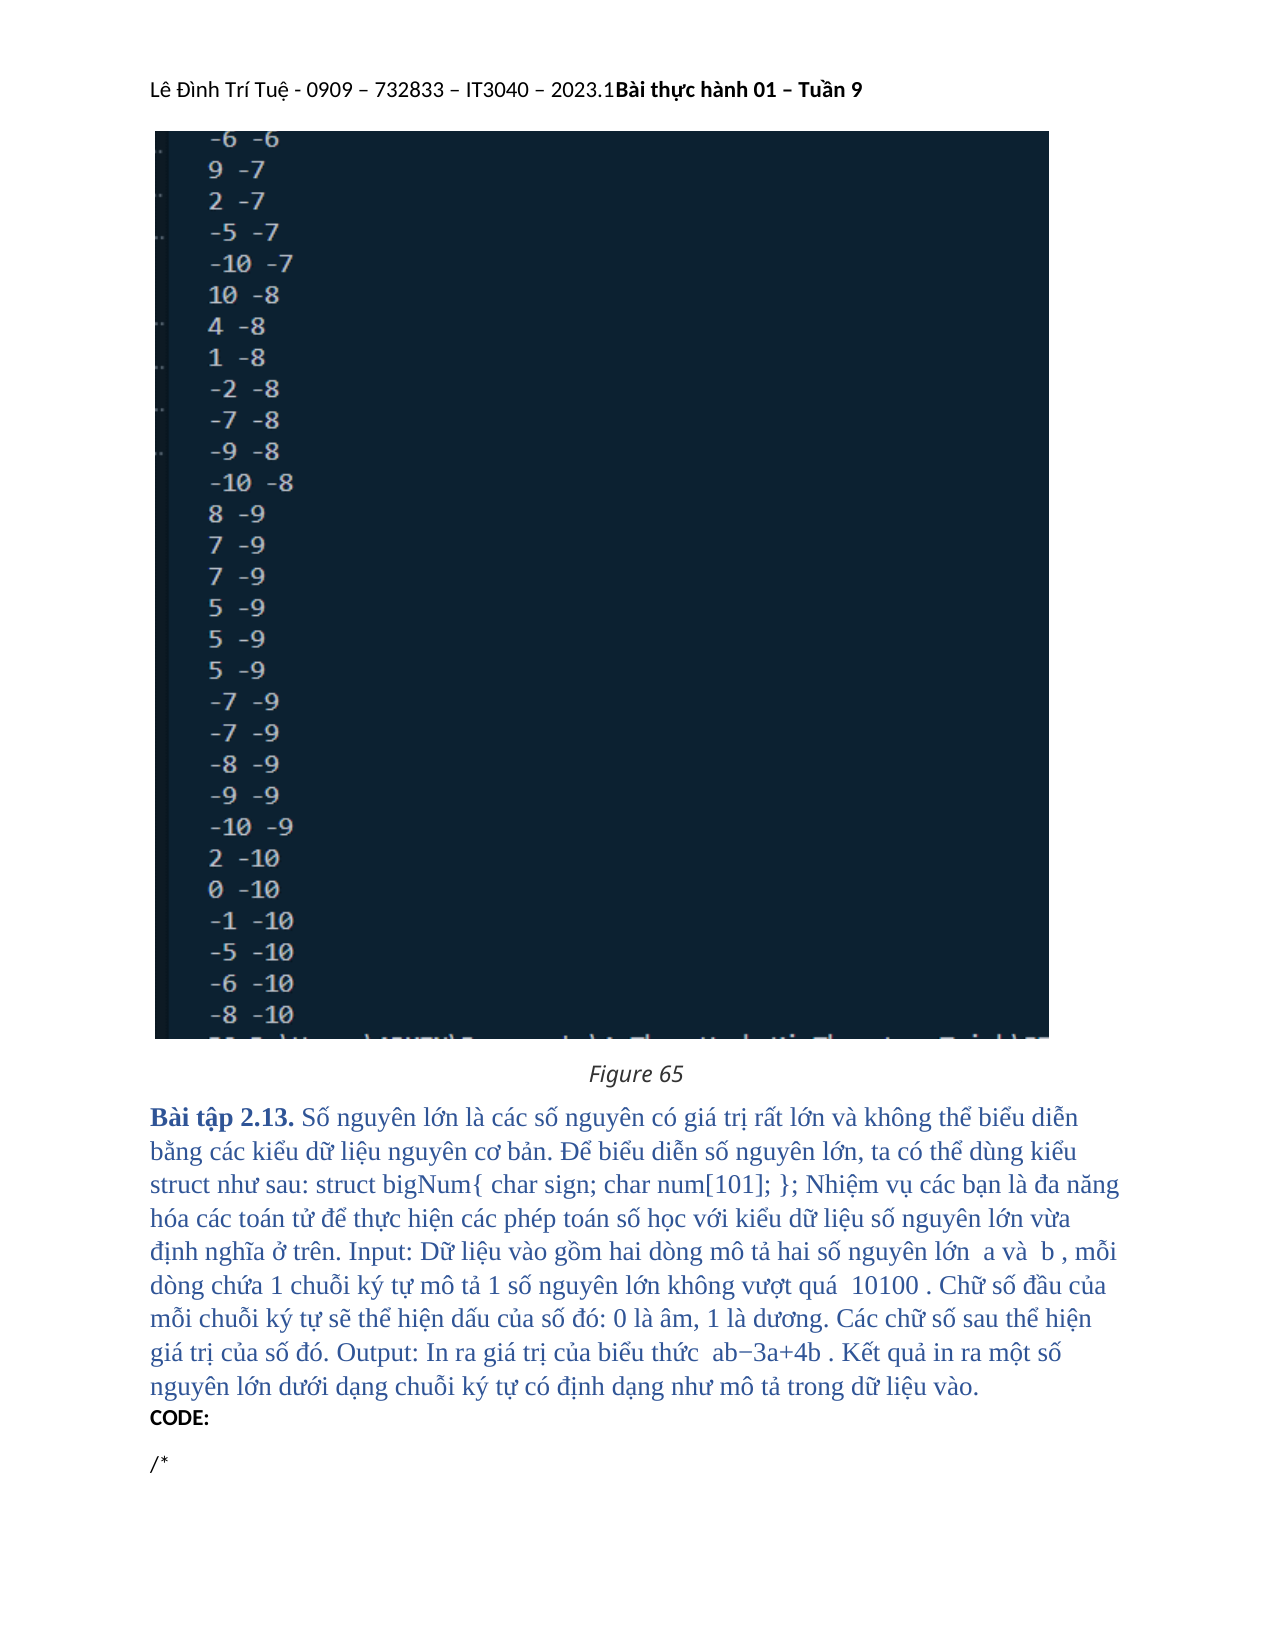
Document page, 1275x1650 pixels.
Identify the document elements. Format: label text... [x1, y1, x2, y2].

picture [155, 131, 1049, 1039]
subtitle Bài tập 2.13. Số nguyên lớn là các số nguyên có giá trị rất lớn và không thể biểu diễn bằng các kiểu dữ liệu nguyên cơ bản. Để biểu diễn số nguyên lớn, ta có thể dùng kiểu struct như sau: struct bigNum{ char sign; char num[101]; }; Nhiệm vụ các bạn là đa năng hóa các toán tử để thực hiện các phép toán số học với kiểu dữ liệu số nguyên lớn vừa định nghĩa ở trên. Input: Dữ liệu vào gồm hai dòng mô tả hai số nguyên lớn a và b , mỗi dòng chứa 1 chuỗi ký tự mô tả 1 số nguyên lớn không vượt quá 10100 . Chữ số đầu của mỗi chuỗi ký tự sẽ thể hiện dấu của số đó: 0 là âm, 1 là dương. Các chữ số sau thể hiện giá trị của số đó. Output: In ra giá trị của biểu thức ab−3a+4b . Kết quả in ra một số nguyên lớn dưới dạng chuỗi ký tự có định dạng như mô tả trong dữ liệu vào. [150, 1101, 1125, 1401]
text /* [150, 1450, 1125, 1478]
text CODE: [150, 1403, 1125, 1431]
